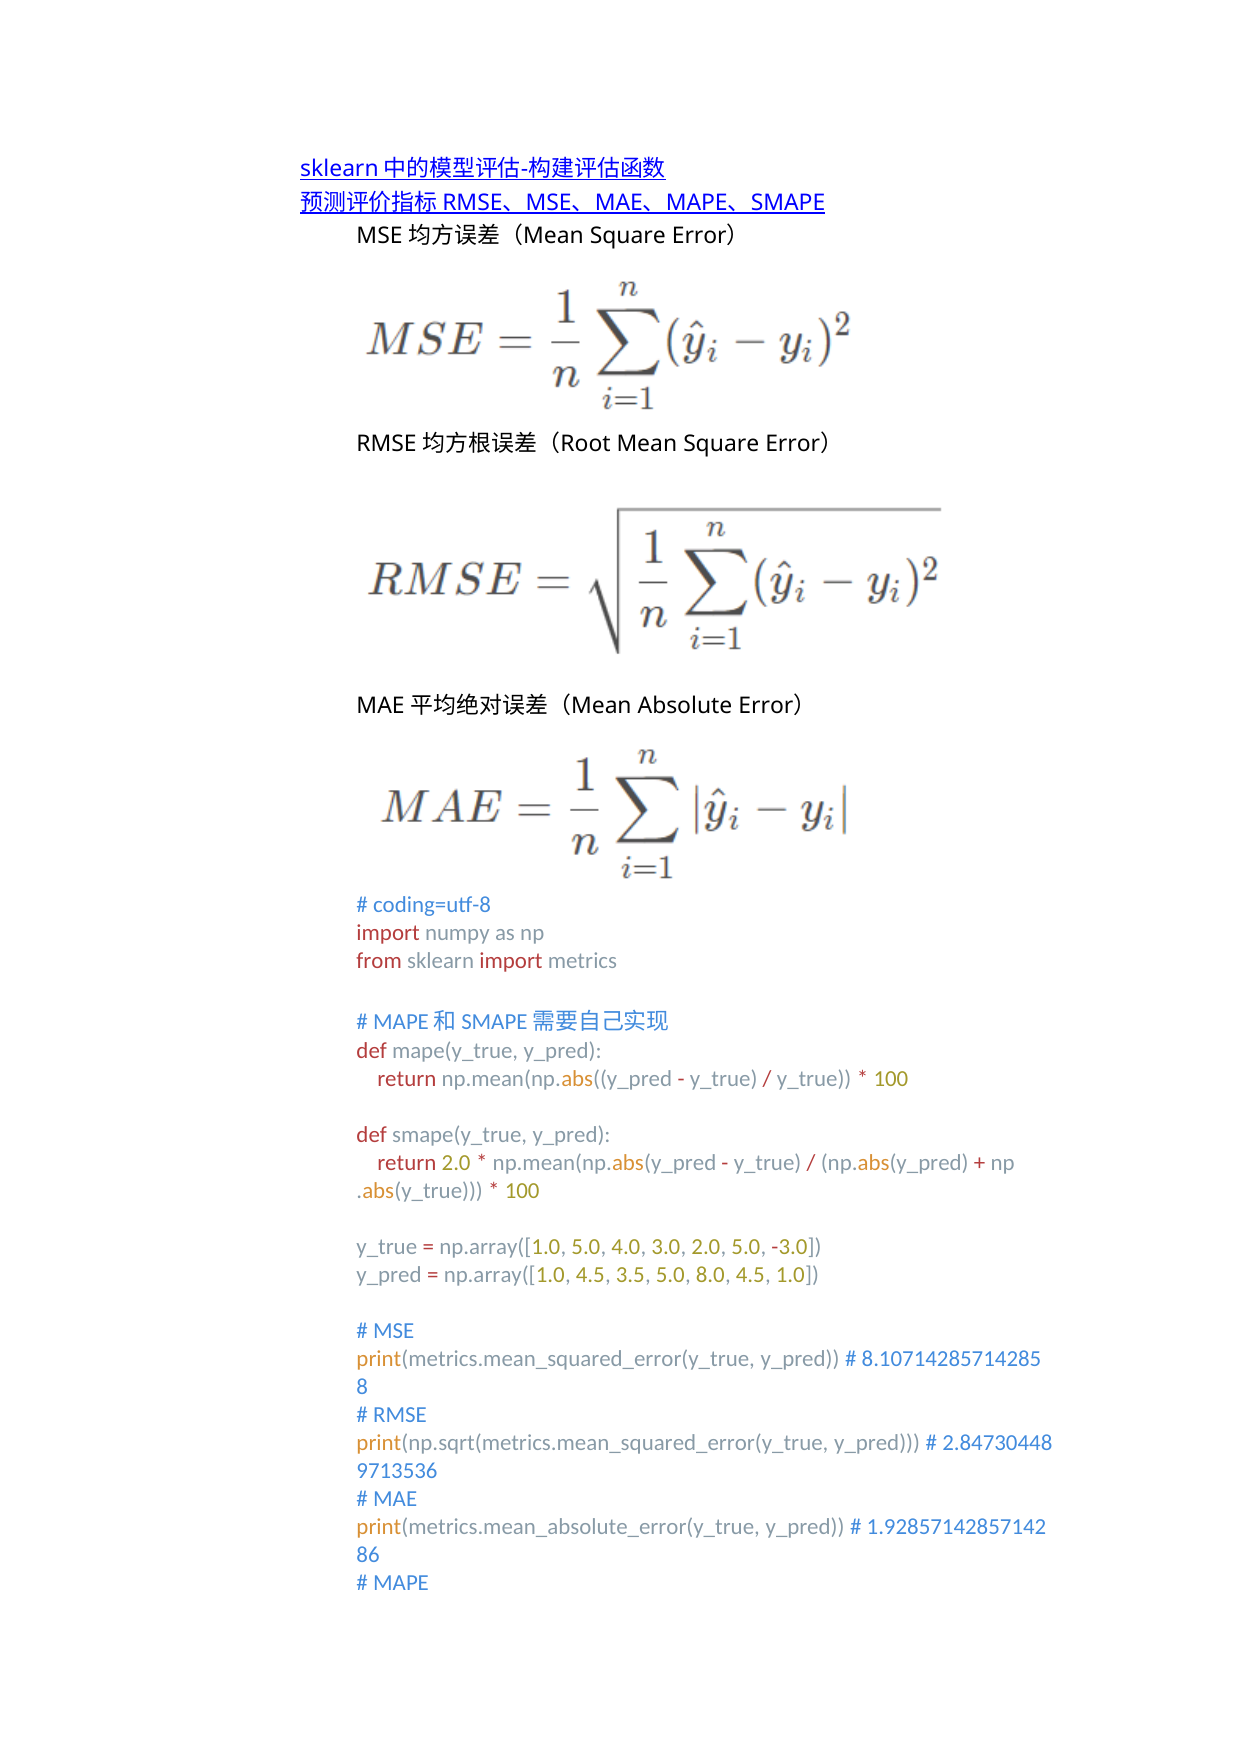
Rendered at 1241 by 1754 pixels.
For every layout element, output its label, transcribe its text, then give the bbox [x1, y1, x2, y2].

text 预测评价指标RMSE、MSE、MAE、MAPE、SMAPE [300, 183, 1053, 217]
text y_pred = np.array([1.0, 4.5, 3.5, 5.0, 8.0, 4.5, 1.0]) [356, 1260, 1053, 1288]
text sklearn中的模型评估-构建评估函数 [300, 150, 1053, 183]
text def smape(y_true, y_pred): [356, 1120, 1053, 1148]
text import numpy as np [356, 918, 1053, 946]
text from sklearn import metrics [356, 946, 1053, 974]
text def mape(y_true, y_pred): [356, 1036, 1053, 1064]
text MSE 均方误差（Mean Square Error） [356, 217, 1053, 250]
text return 2.0 * np.mean(np.abs(y_pred - y_true) / (np.abs(y_pred) + np.abs(y_true))) * 100 [356, 1148, 1053, 1204]
text return np.mean(np.abs((y_pred - y_true) / y_true)) * 100 [356, 1064, 1053, 1092]
text print(metrics.mean_squared_error(y_true, y_pred)) # 8.107142857142858 [356, 1344, 1053, 1400]
text # MAPE [356, 1568, 1053, 1596]
text RMSE 均方根误差（Root Mean Square Error） [356, 425, 1053, 458]
picture [356, 250, 877, 425]
text print(metrics.mean_absolute_error(y_true, y_pred)) # 1.9285714285714286 [356, 1512, 1053, 1568]
picture [356, 720, 879, 891]
text # RMSE [356, 1400, 1053, 1428]
picture [356, 458, 1018, 687]
text # coding=utf-8 [356, 890, 1053, 918]
text y_true = np.array([1.0, 5.0, 4.0, 3.0, 2.0, 5.0, -3.0]) [356, 1232, 1053, 1260]
text MAE 平均绝对误差（Mean Absolute Error） [356, 687, 1053, 720]
text # MAPE和SMAPE需要自己实现 [356, 1002, 1053, 1036]
text print(np.sqrt(metrics.mean_squared_error(y_true, y_pred))) # 2.847304489713536 [356, 1428, 1053, 1484]
text # MAE [356, 1484, 1053, 1512]
text # MSE [356, 1316, 1053, 1344]
